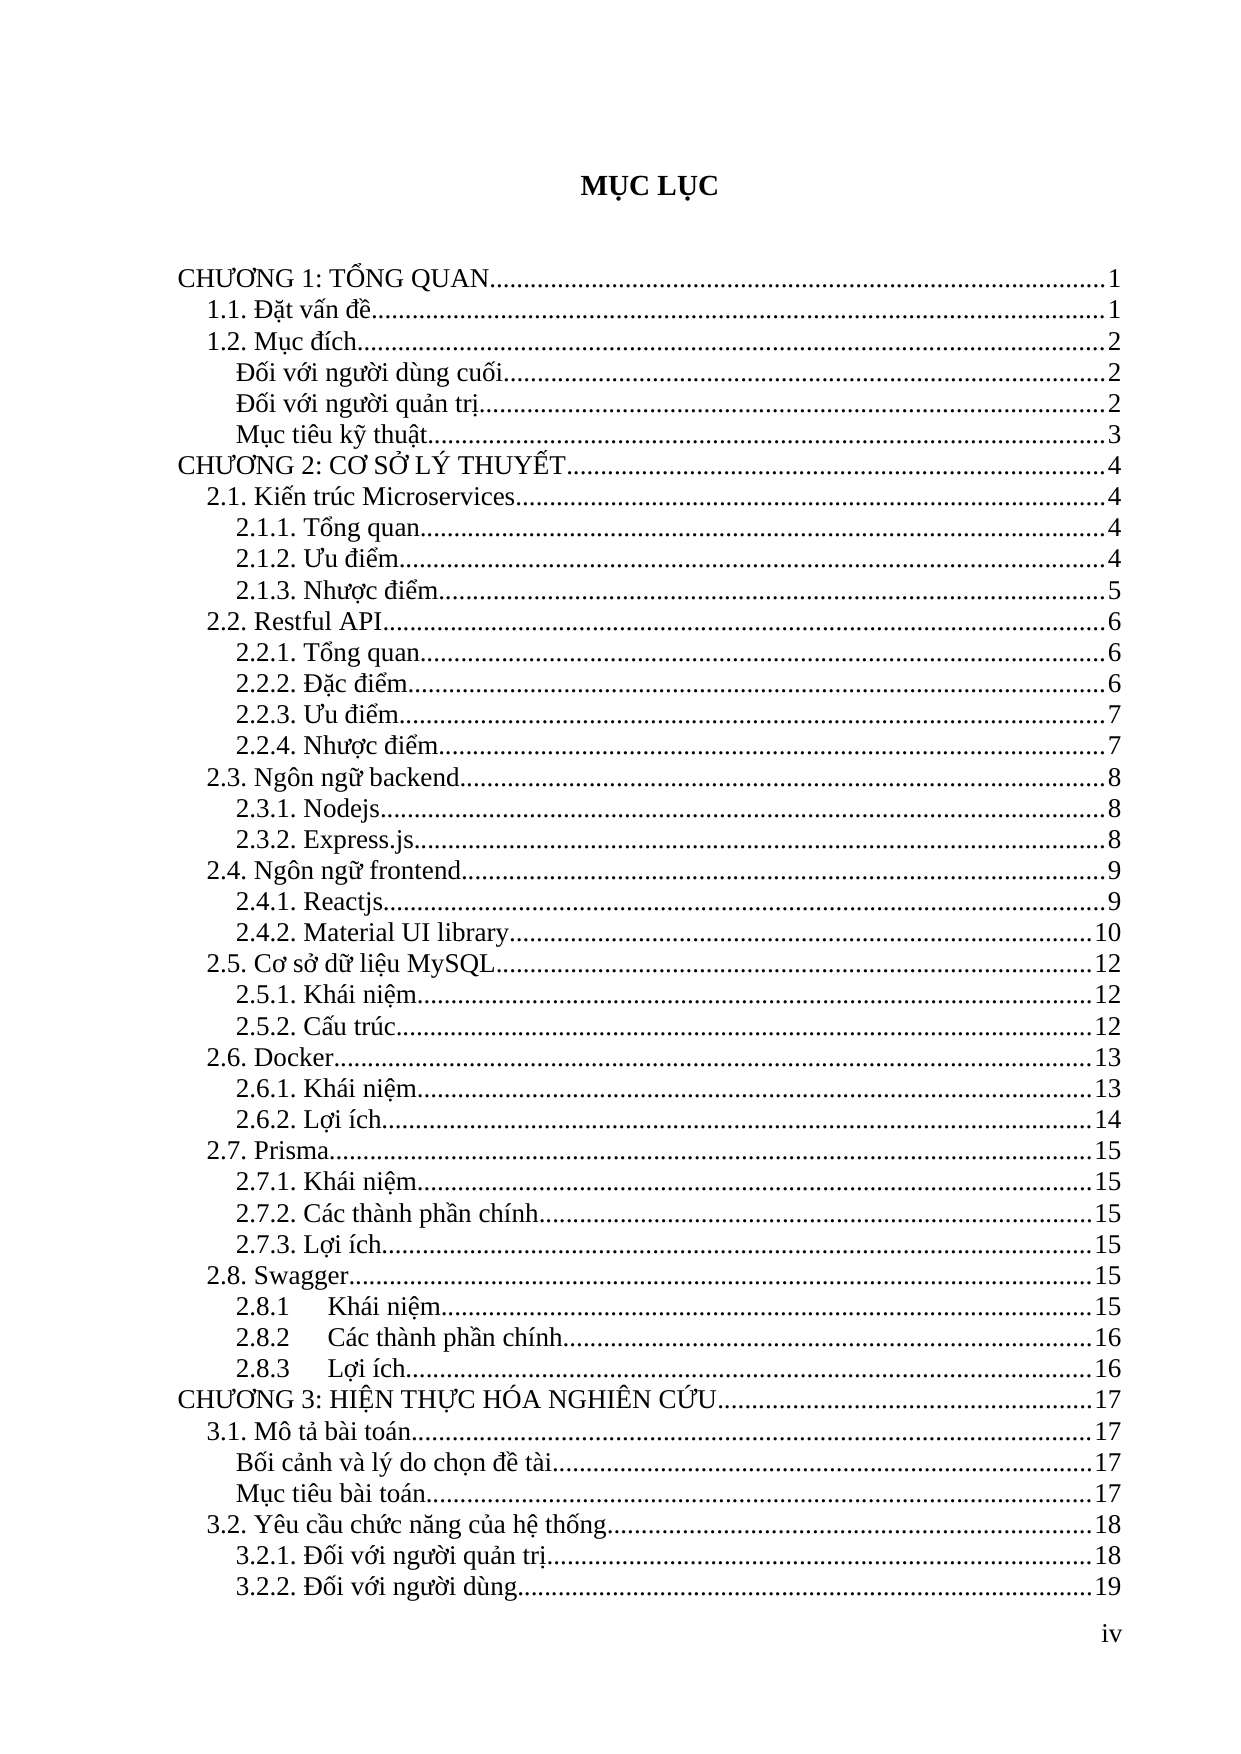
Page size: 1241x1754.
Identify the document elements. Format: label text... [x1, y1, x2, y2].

text MỤC LỤC [177, 168, 1122, 202]
